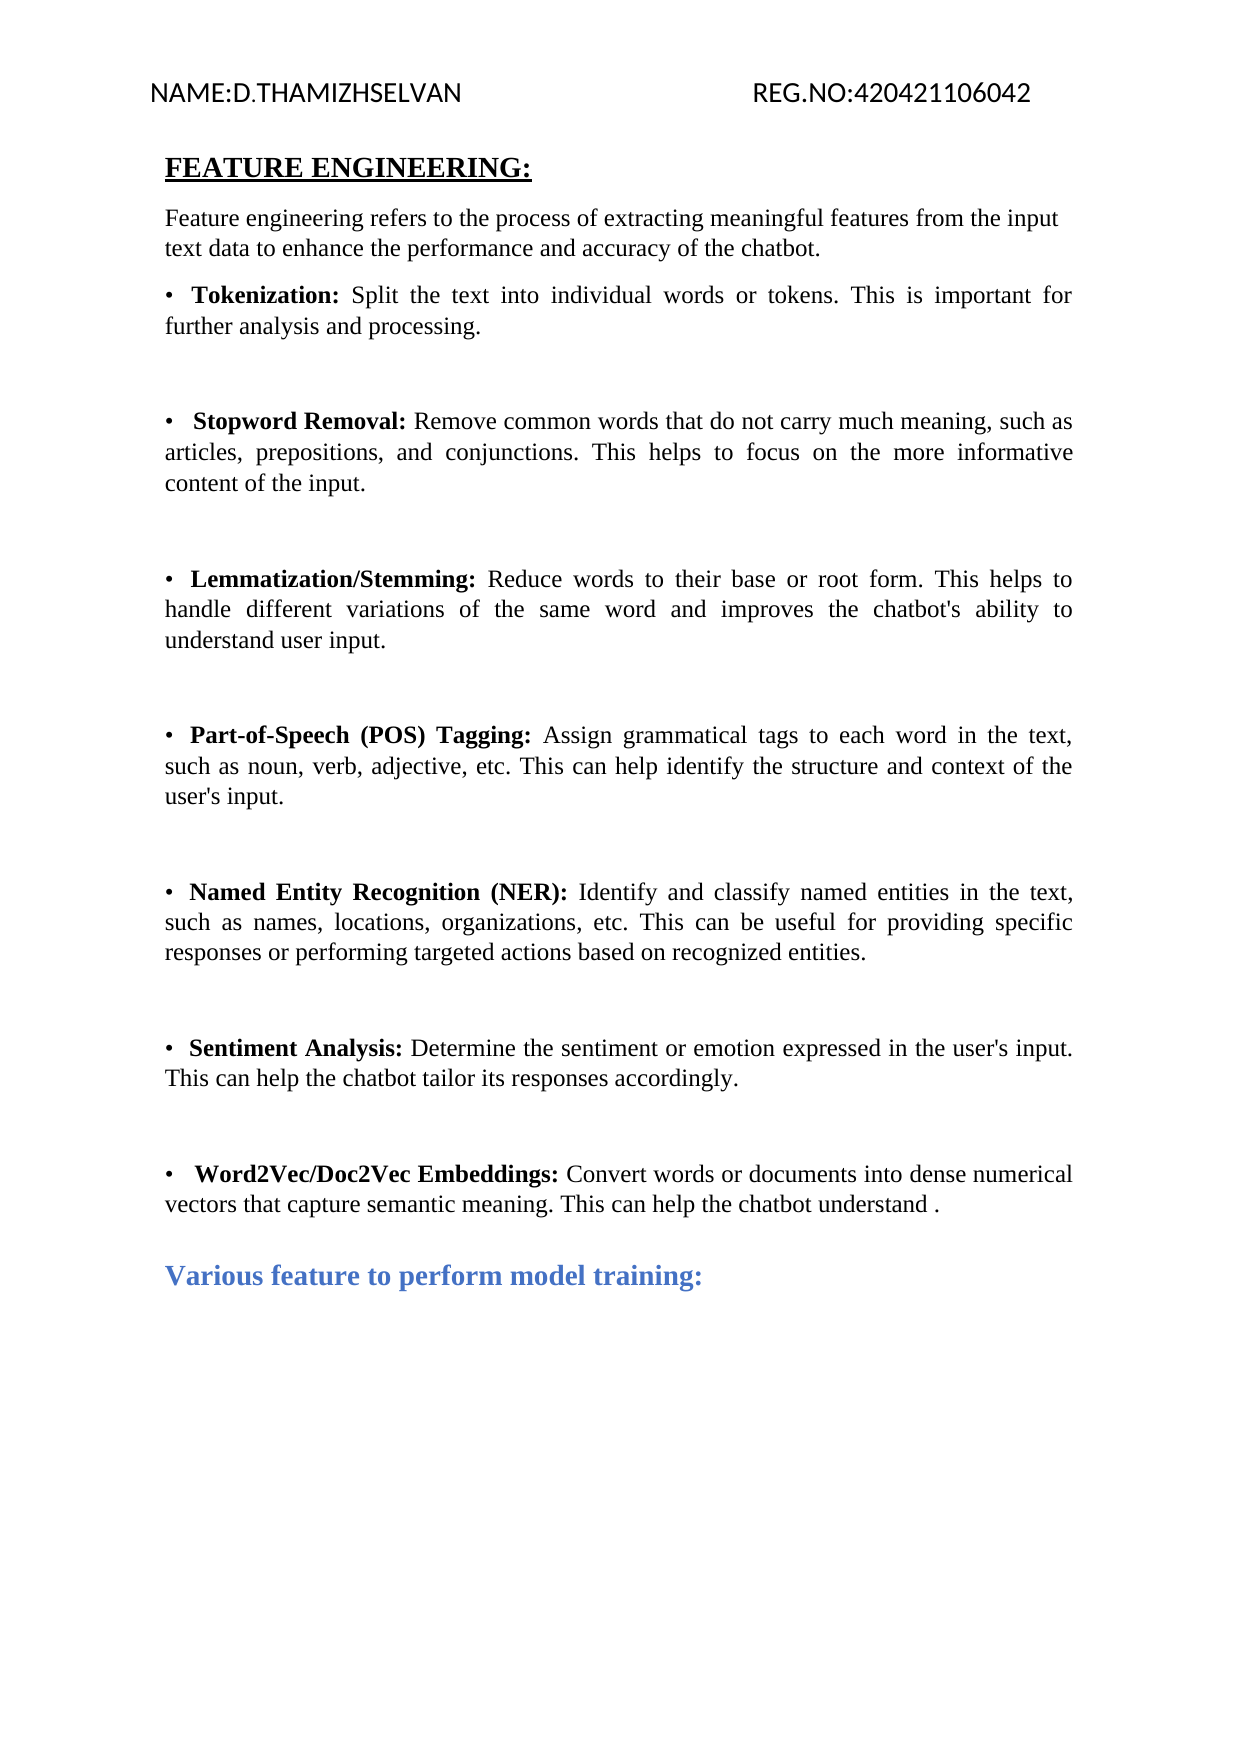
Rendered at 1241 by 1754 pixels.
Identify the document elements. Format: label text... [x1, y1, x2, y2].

list Stopword Removal: Remove common words that do not carry much meaning, such as articles, prepositions, and conjunctions. This helps to focus on the more informative content of the input. [164, 406, 1074, 497]
list Part-of-Speech (POS) Tagging: Assign grammatical tags to each word in the text, such as noun, verb, adjective, etc. This can help identify the structure and context of the user's input. [164, 720, 1073, 810]
list Tokenization: Split the text into individual words or tokens. This is important for further analysis and processing. [164, 281, 1073, 340]
list Named Entity Recognition (NER): Identify and classify named entities in the text, such as names, locations, organizations, etc. This can be useful for providing specific responses or performing targeted actions based on recognized entities. [164, 877, 1073, 966]
list Lemmatization/Stemming: Reduce words to their base or root form. This helps to handle different variations of the same word and improves the chatbot's ability to understand user input. [164, 564, 1073, 654]
text FEATURE ENGINEERING: [164, 150, 1090, 183]
list Sentiment Analysis: Determine the sentiment or emotion expressed in the user's input. This can help the chatbot tailor its responses accordingly. [164, 1033, 1073, 1092]
text Feature engineering refers to the process of extracting meaningful features from the input text data to enhance the performance and accuracy of the chatbot. [164, 203, 1090, 262]
list Word2Vec/Doc2Vec Embeddings: Convert words or documents into dense numerical vectors that capture semantic meaning. This can help the chatbot understand . [164, 1159, 1073, 1218]
text Various feature to perform model training: [164, 1258, 1090, 1291]
